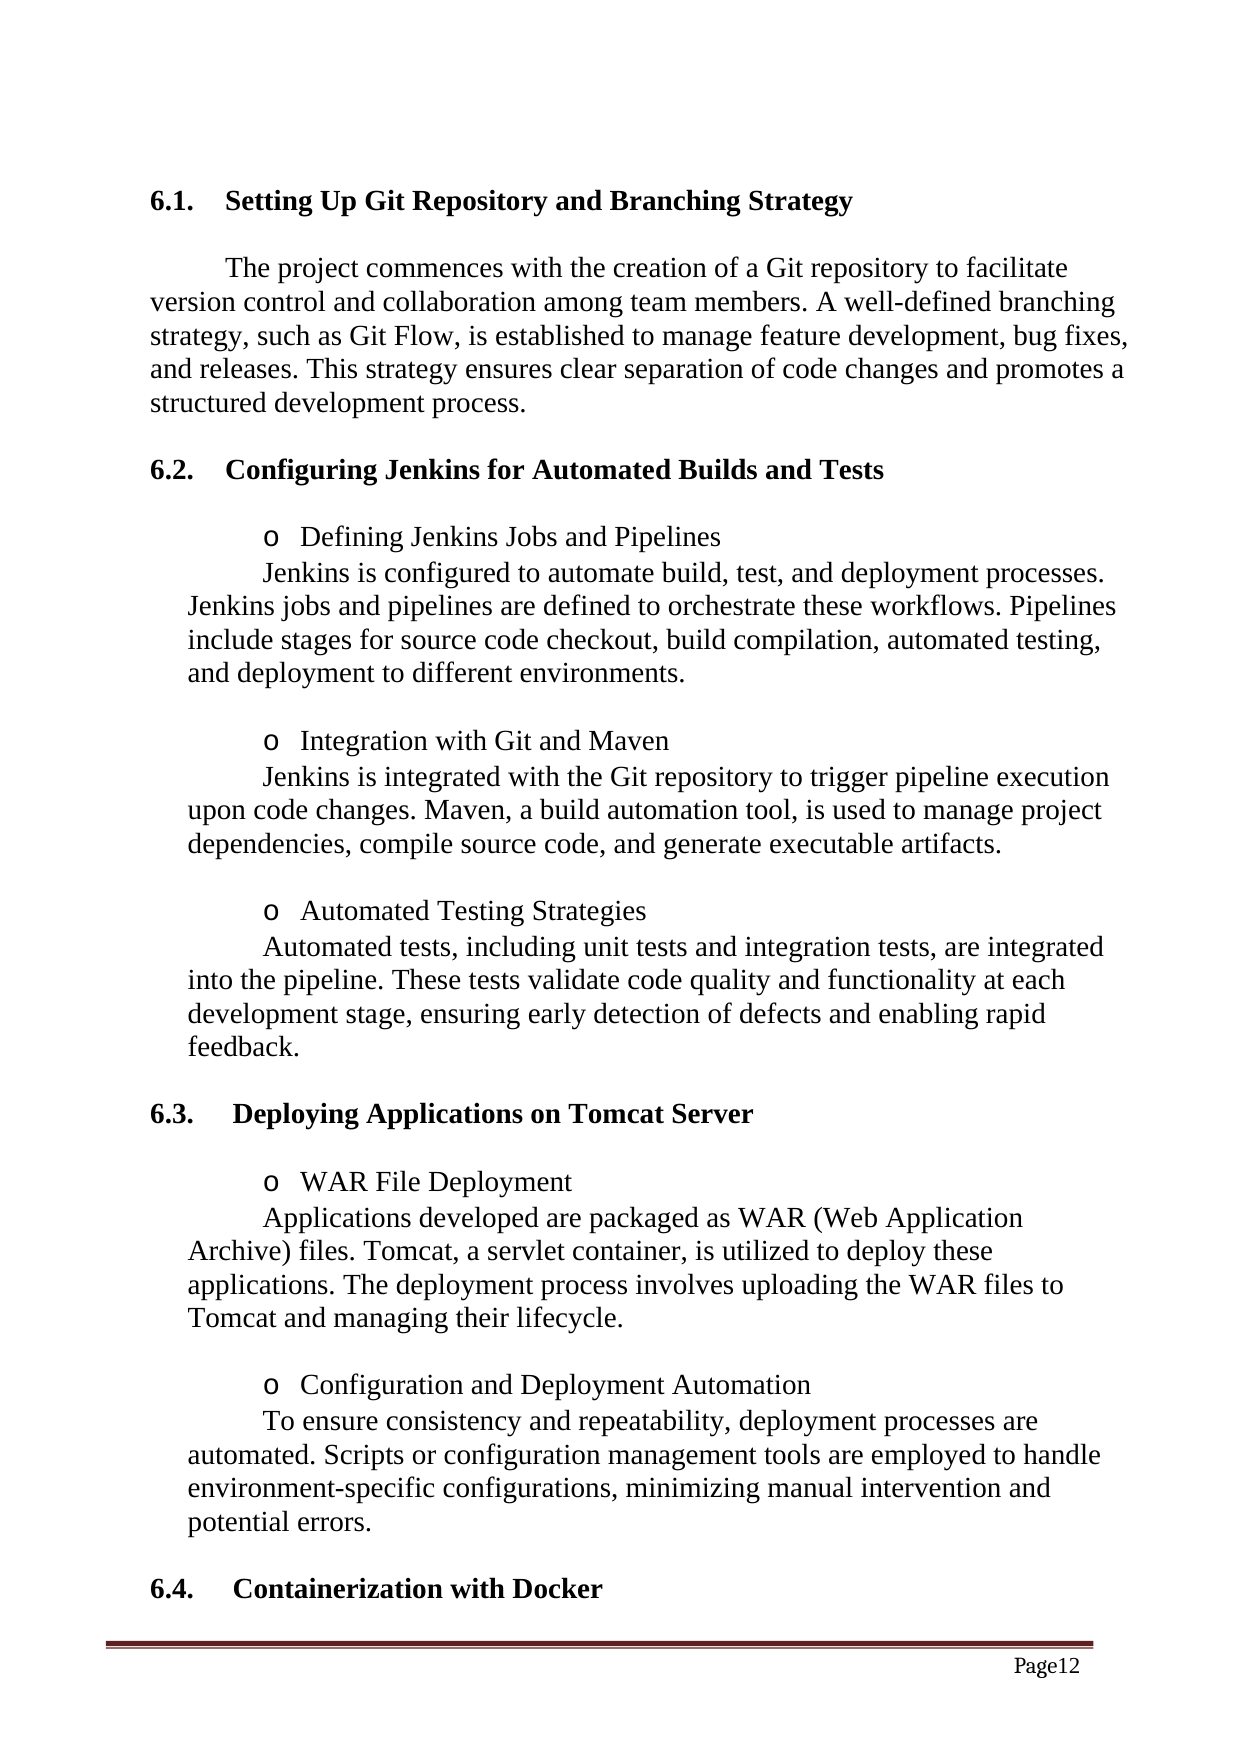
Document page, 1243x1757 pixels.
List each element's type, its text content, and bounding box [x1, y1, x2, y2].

list Configuration and Deployment Automation [262, 1367, 1130, 1403]
list Deploying Applications on Tomcat Server [150, 1097, 1130, 1130]
text The project commences with the creation of a Git repository to facilitate version control and collaboration among team members. A well-defined branching strategy, such as Git Flow, is established to manage feature development, bug fixes, and releases. This strategy ensures clear separation of code changes and promotes a structured development process. [150, 251, 1130, 418]
list Containerization with Docker [150, 1571, 1130, 1605]
list WAR File Deployment [262, 1164, 1130, 1200]
text To ensure consistency and repeatability, deployment processes are automated. Scripts or configuration management tools are employed to handle environment-specific configurations, minimizing manual intervention and potential errors. [187, 1403, 1130, 1538]
text Automated tests, including unit tests and integration tests, are integrated into the pipeline. These tests validate code quality and functionality at each development stage, ensuring early detection of defects and enabling rapid feedback. [187, 929, 1130, 1063]
text Jenkins is configured to automate build, test, and deployment processes. Jenkins jobs and pipelines are defined to orchestrate these workflows. Pipelines include stages for source code checkout, build compilation, automated testing, and deployment to different environments. [187, 555, 1130, 689]
list Integration with Git and Maven [262, 723, 1130, 759]
list Setting Up Git Repository and Branching Strategy [150, 183, 1130, 217]
list Configuring Jenkins for Automated Builds and Tests [150, 452, 1130, 485]
list Defining Jenkins Jobs and Pipelines [262, 519, 1130, 555]
list Automated Testing Strategies [262, 893, 1130, 929]
text Applications developed are packaged as WAR (Web Application Archive) files. Tomcat, a servlet container, is utilized to deploy these applications. The deployment process involves uploading the WAR files to Tomcat and managing their lifecycle. [187, 1200, 1130, 1334]
text Jenkins is integrated with the Git repository to trigger pipeline execution upon code changes. Maven, a build automation tool, is used to manage project dependencies, compile source code, and generate executable artifacts. [187, 759, 1130, 859]
